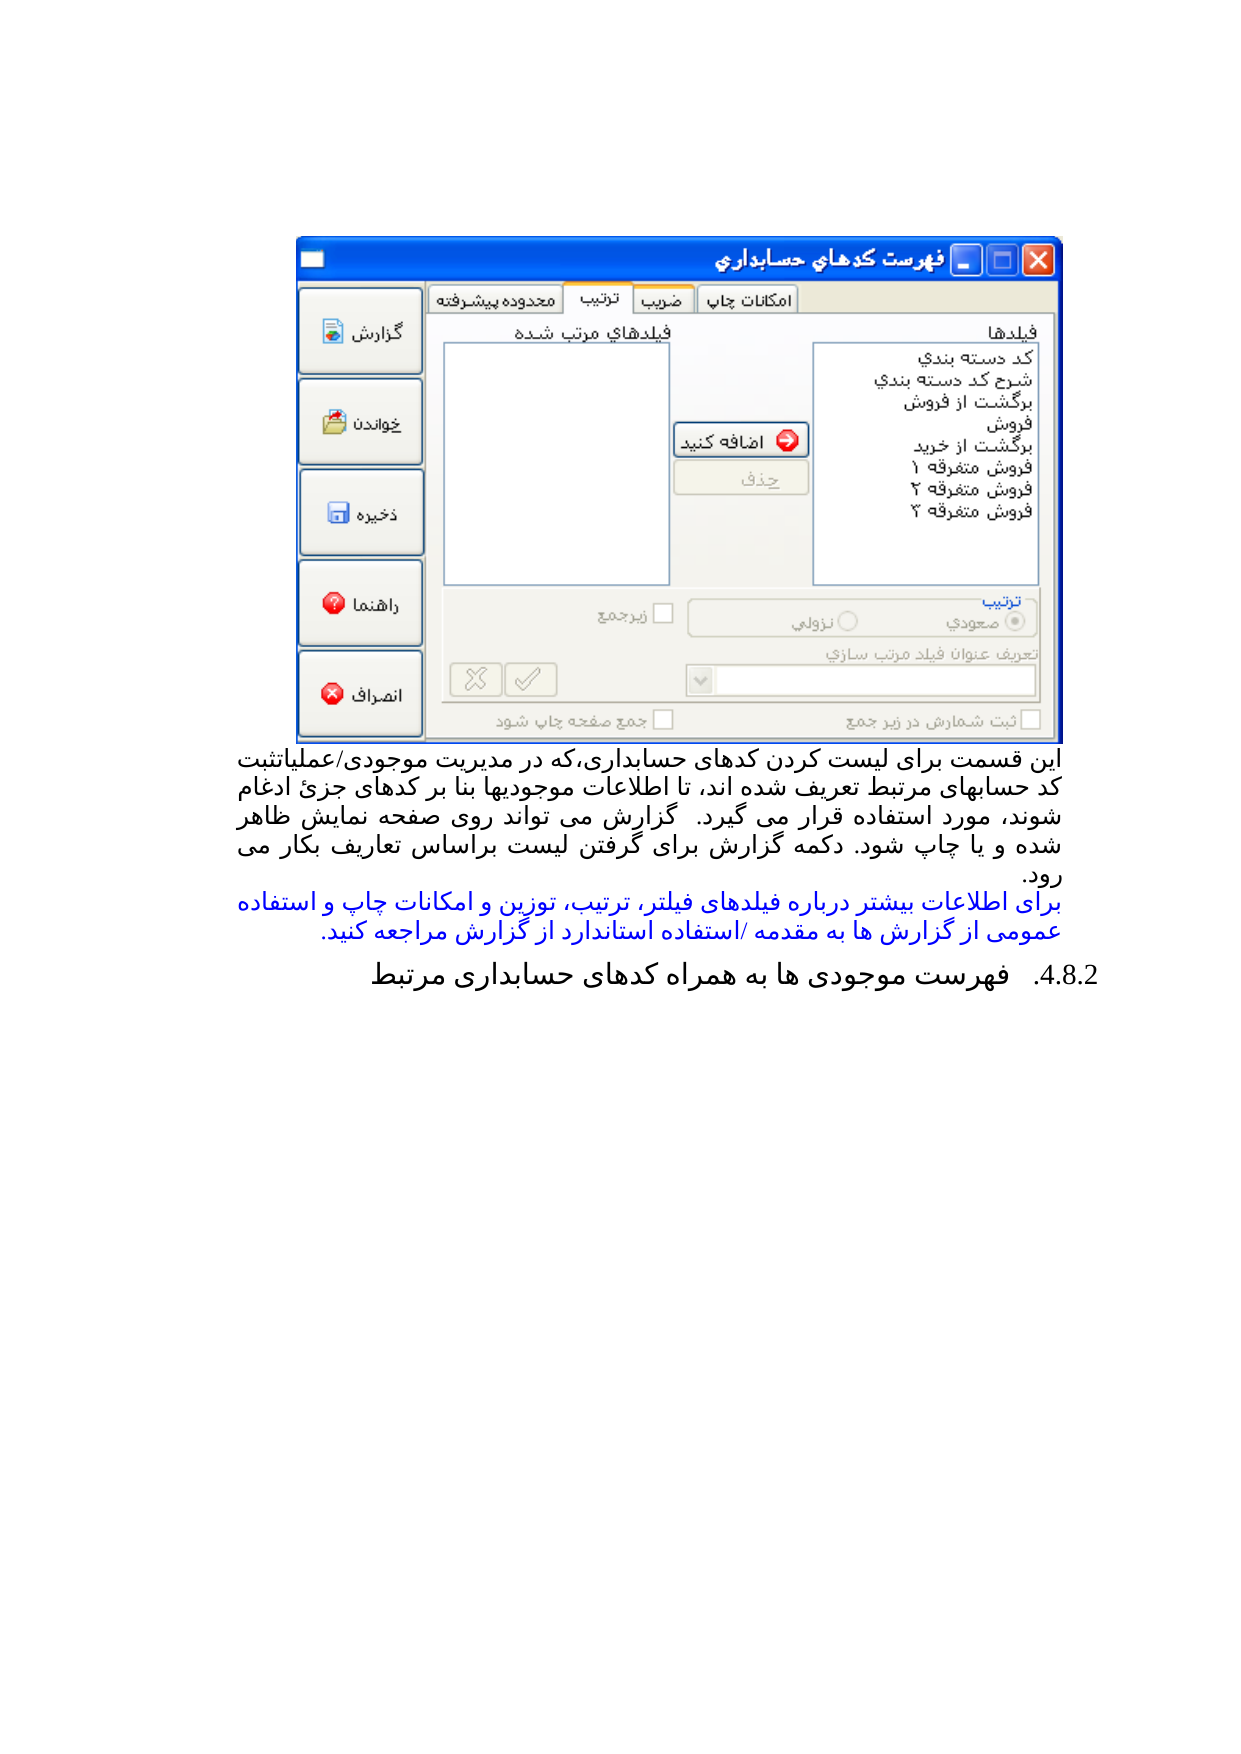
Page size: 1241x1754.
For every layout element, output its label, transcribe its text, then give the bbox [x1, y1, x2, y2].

text برای اطلاعات بیشتر درباره فیلدهای فیلتر، ترتیب، توزین و امکانات چاپ و استفاده عمومی از گزارش ها به مقدمه /استفاده استاندارد از گزارش مراجعه کنید. [236, 887, 1063, 945]
picture [296, 236, 1063, 744]
text این قسمت برای لیست کردن کدهای حسابداری،که در مدیریت موجودی/عملیاتثبت کد حسابهای مرتبط تعریف شده اند، تا اطلاعات موجودیها بنا بر کدهای جزئ ادغام شوند، مورد استفاده قرار می گیرد. گزارش می تواند روی صفحه نمایش ظاهر شده و یا چاپ شود. دکمه گزارش برای گرفتن لیست براساس تعاریف بکار می رود. [236, 744, 1063, 887]
subtitle فهرست موجودی ها به همراه کدهای حسابداری مرتبط [236, 957, 1026, 991]
